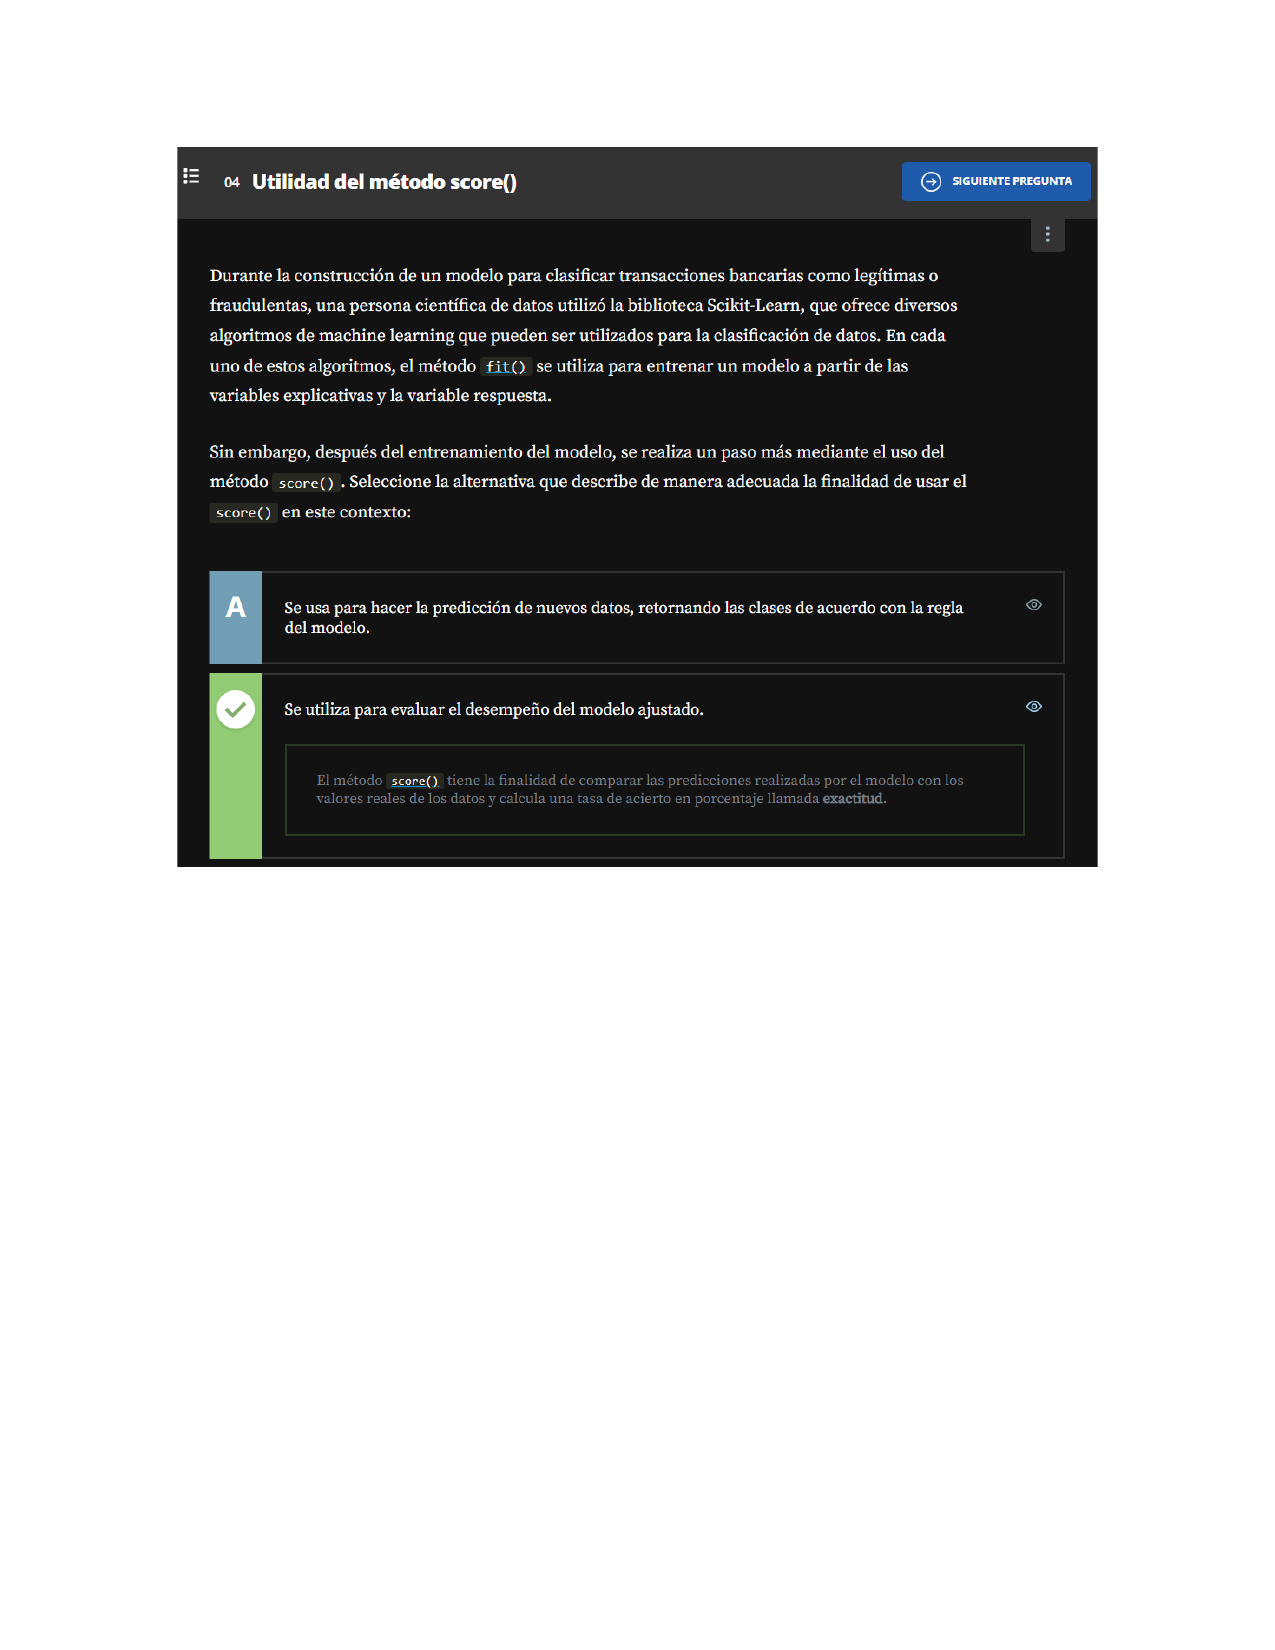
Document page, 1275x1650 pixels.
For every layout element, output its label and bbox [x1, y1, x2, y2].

picture [177, 147, 1098, 867]
